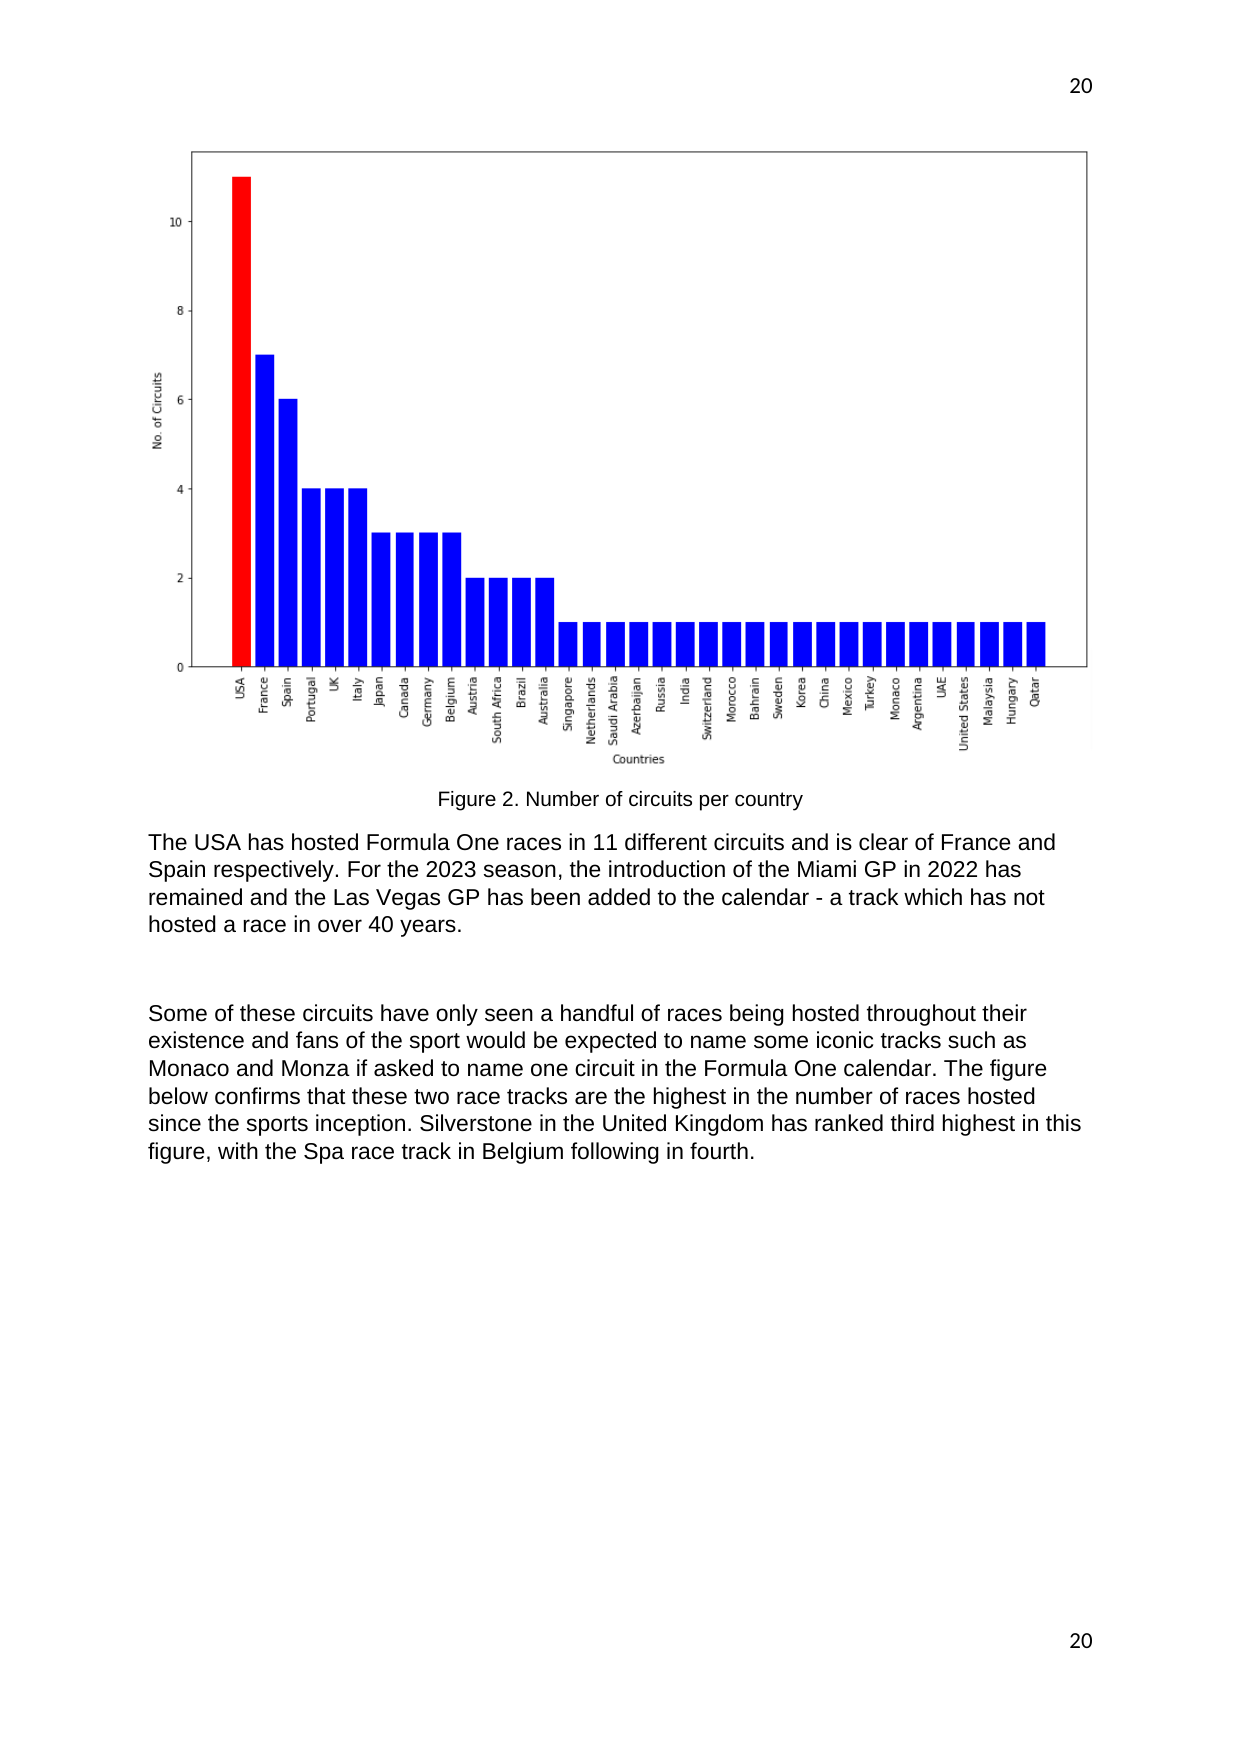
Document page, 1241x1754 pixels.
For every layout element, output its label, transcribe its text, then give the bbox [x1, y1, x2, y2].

text Some of these circuits have only seen a handful of races being hosted throughout their existence and fans of the sport would be expected to name some iconic tracks such as Monaco and Monza if asked to name one circuit in the Formula One calendar. The figure below confirms that these two race tracks are the highest in the number of races hosted since the sports inception. Silverstone in the United Kingdom has ranked third highest in this figure, with the Spa race track in Belgium following in fourth. [148, 1000, 1092, 1164]
text Figure 2. Number of circuits per country [148, 787, 1092, 811]
text The USA has hosted Formula One races in 11 different circuits and is clear of France and Spain respectively. For the 2023 season, the introduction of the Miami GP in 2022 has remained and the Las Vegas GP has been added to the calendar - a track which has not hosted a race in over 40 years. [148, 828, 1092, 938]
picture [147, 147, 1093, 769]
